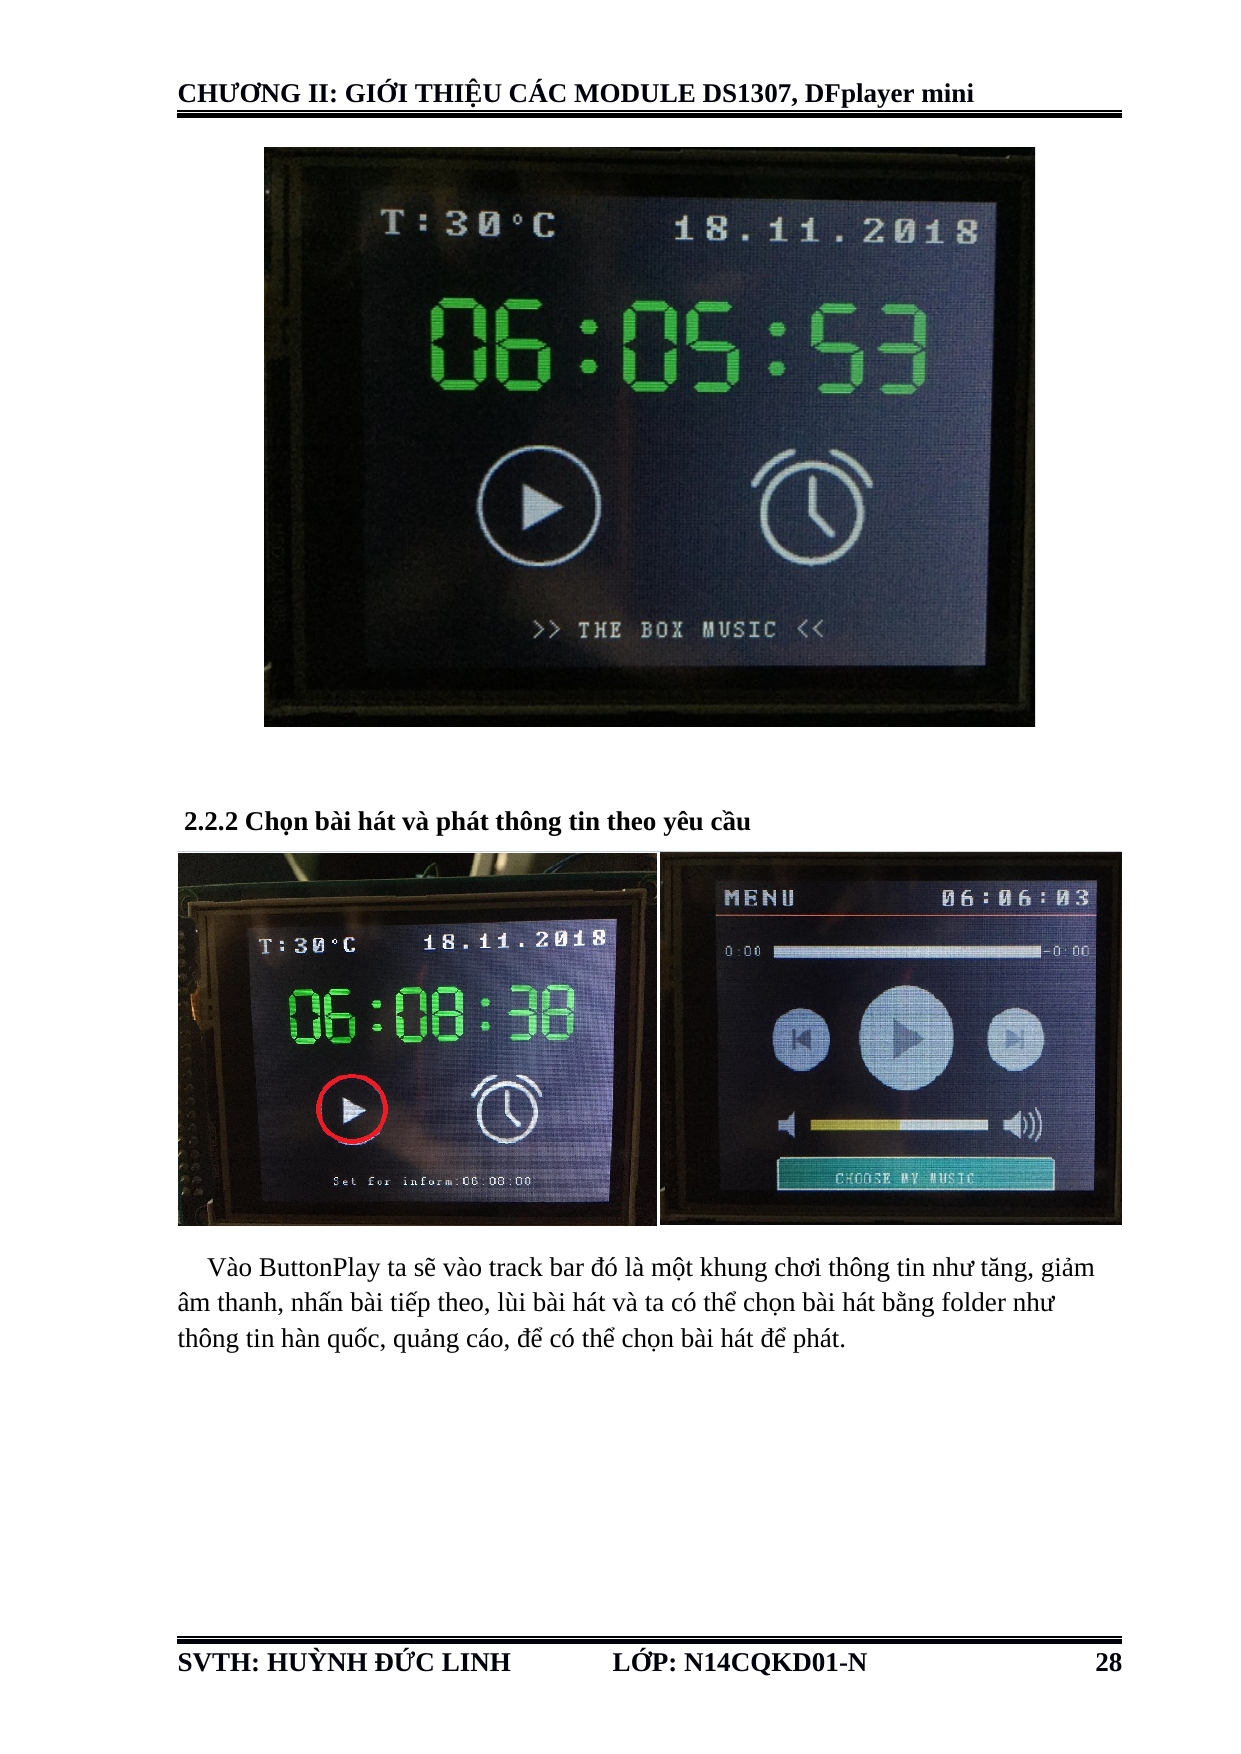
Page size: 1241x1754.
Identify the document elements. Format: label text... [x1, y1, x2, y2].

text Vào ButtonPlay ta sẽ vào track bar đó là một khung chơi thông tin như tăng, giảm âm thanh, nhấn bài tiếp theo, lùi bài hát và ta có thể chọn bài hát bằng folder như thông tin hàn quốc, quảng cáo, để có thể chọn bài hát để phát. [177, 1251, 1122, 1353]
picture [264, 147, 1036, 727]
picture [177, 851, 1123, 1226]
subtitle 2.2.2 Chọn bài hát và phát thông tin theo yêu cầu [177, 805, 1122, 836]
